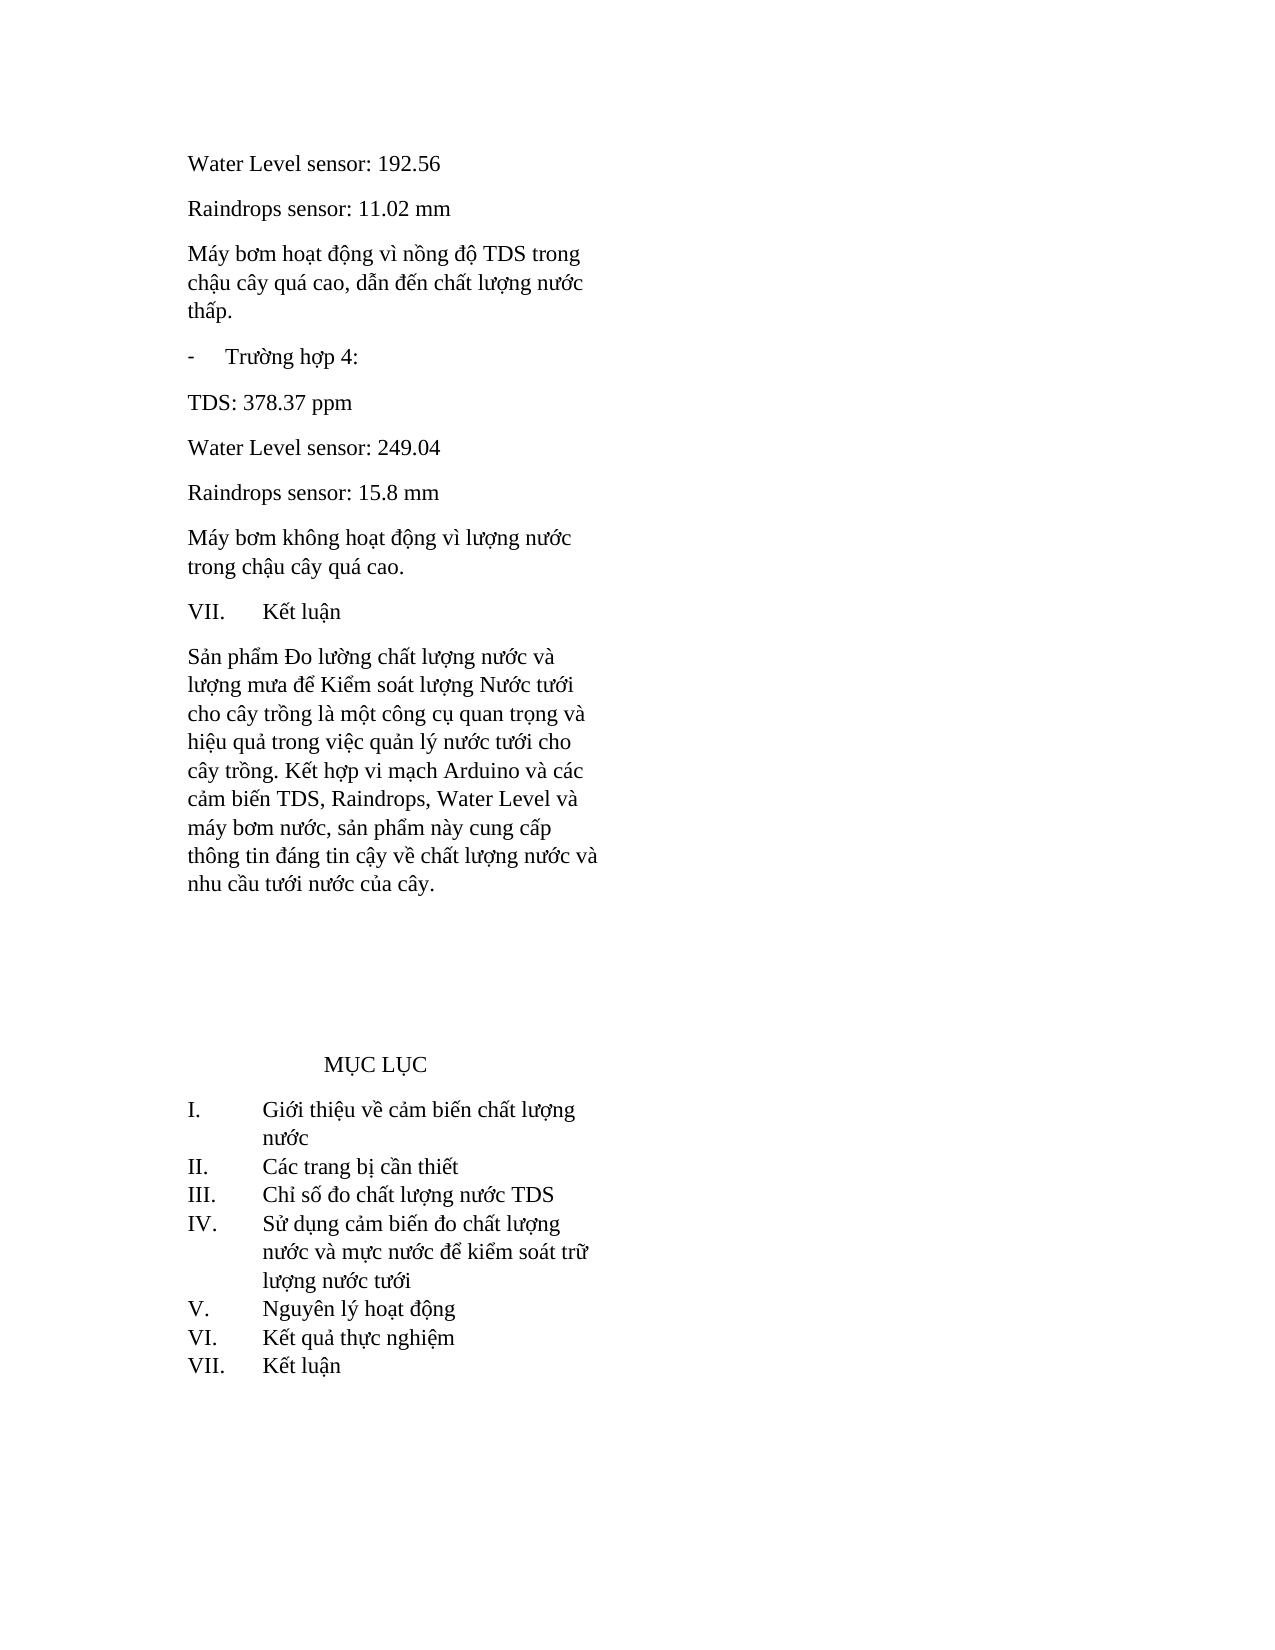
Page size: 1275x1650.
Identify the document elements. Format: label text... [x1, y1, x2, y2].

text Sản phẩm Đo lường chất lượng nước và lượng mưa để Kiểm soát lượng Nước tưới cho cây trồng là một công cụ quan trọng và hiệu quả trong việc quản lý nước tưới cho cây trồng. Kết hợp vi mạch Arduino và các cảm biến TDS, Raindrops, Water Level và máy bơm nước, sản phẩm này cung cấp thông tin đáng tin cậy về chất lượng nước và nhu cầu tưới nước của cây. [187, 643, 601, 897]
list Kết luận [187, 598, 601, 624]
list Nguyên lý hoạt động [187, 1295, 601, 1321]
text MỤC LỤC [150, 1051, 601, 1077]
list Các trang bị cần thiết [187, 1153, 601, 1179]
list Kết luận [187, 1352, 601, 1378]
text Raindrops sensor: 15.8 mm [187, 479, 601, 506]
list Sử dụng cảm biến đo chất lượng nước và mực nước để kiểm soát trữ lượng nước tưới [187, 1210, 601, 1293]
list Chỉ số đo chất lượng nước TDS [187, 1181, 601, 1208]
text Máy bơm hoạt động vì nồng độ TDS trong chậu cây quá cao, dẫn đến chất lượng nước thấp. [187, 240, 601, 323]
list Giới thiệu về cảm biến chất lượng nước [187, 1096, 601, 1151]
text Water Level sensor: 249.04 [187, 434, 601, 461]
text Raindrops sensor: 11.02 mm [187, 195, 601, 221]
text TDS: 378.37 ppm [187, 389, 601, 415]
text Water Level sensor: 192.56 [187, 150, 601, 176]
text Máy bơm không hoạt động vì lượng nước trong chậu cây quá cao. [187, 524, 601, 579]
list Kết quả thực nghiệm [187, 1323, 601, 1350]
list Trường hợp 4: [187, 342, 601, 370]
